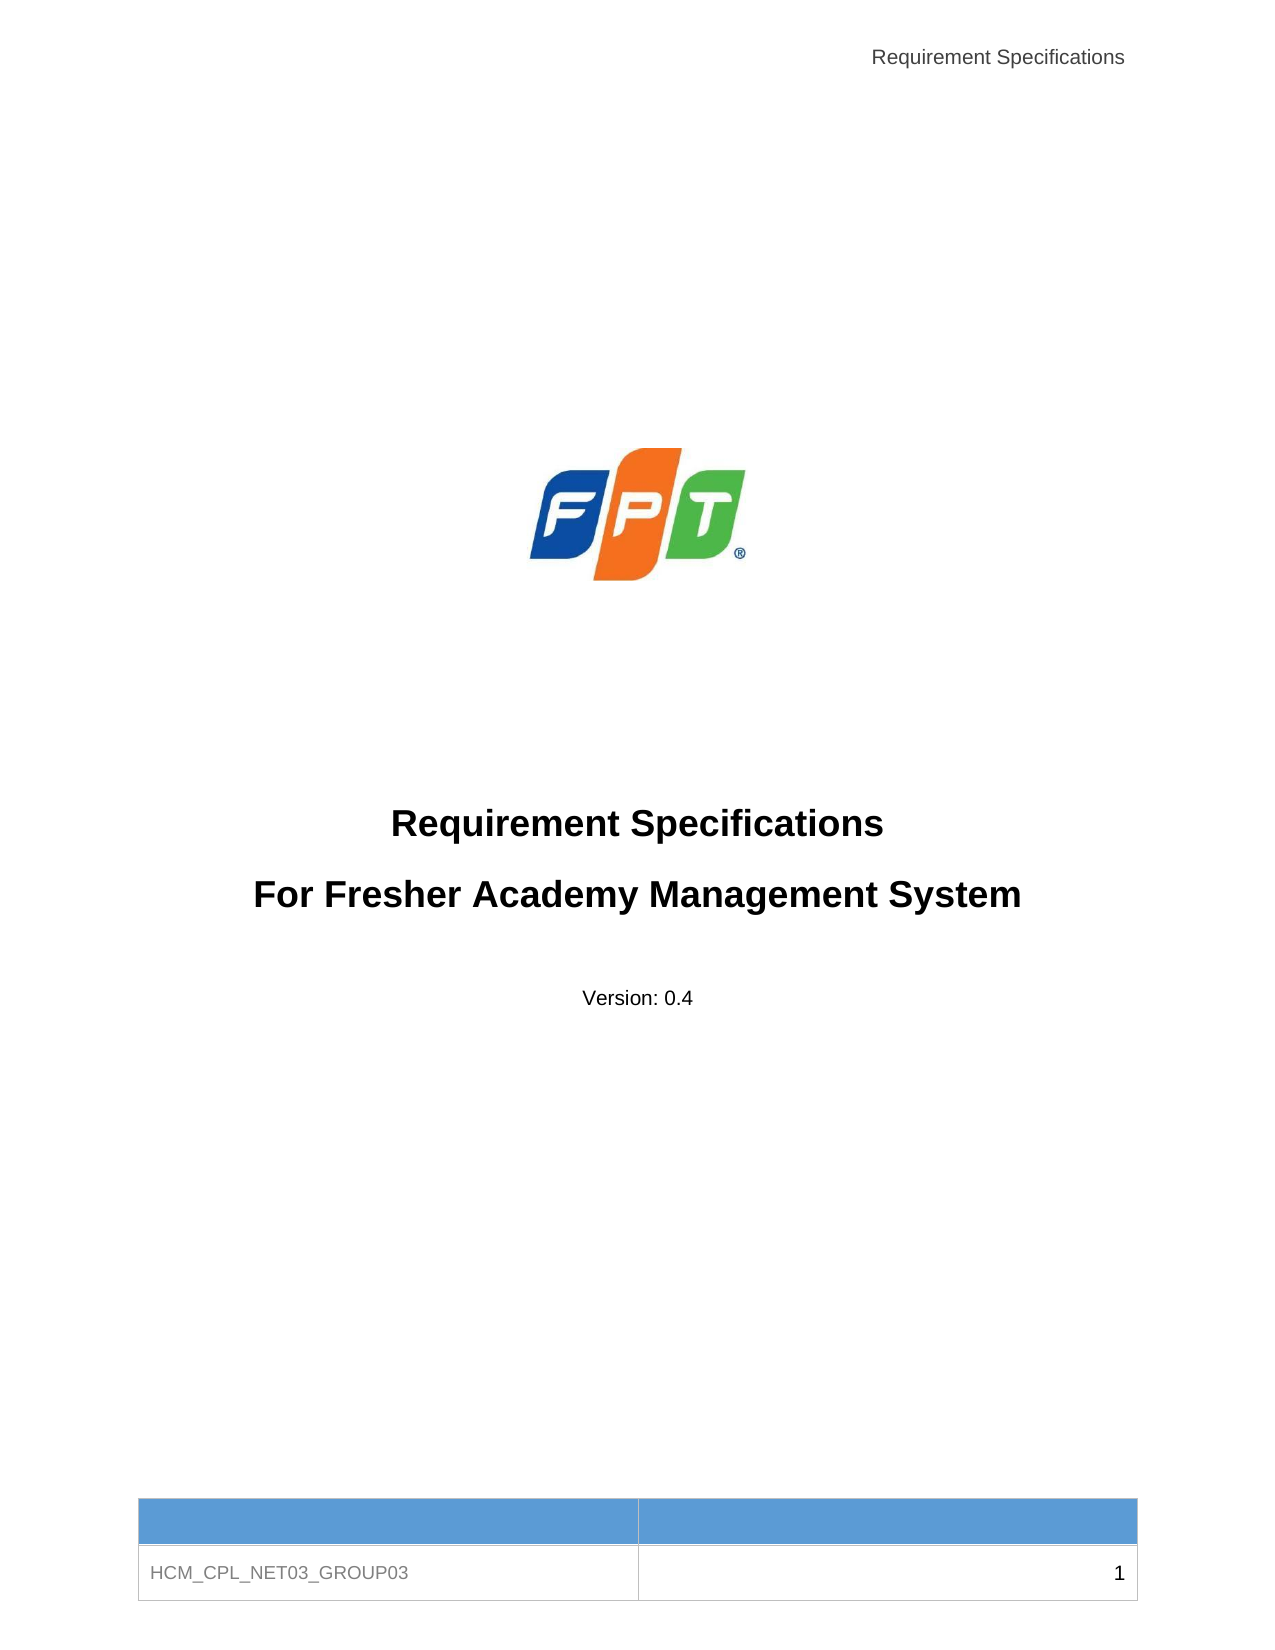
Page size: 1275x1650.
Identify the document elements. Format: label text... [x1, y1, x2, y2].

text Version: 0.4 [150, 986, 1125, 1009]
text Requirement Specifications [150, 802, 1125, 845]
text For Fresher Academy Management System [150, 872, 1125, 916]
picture [526, 448, 749, 581]
